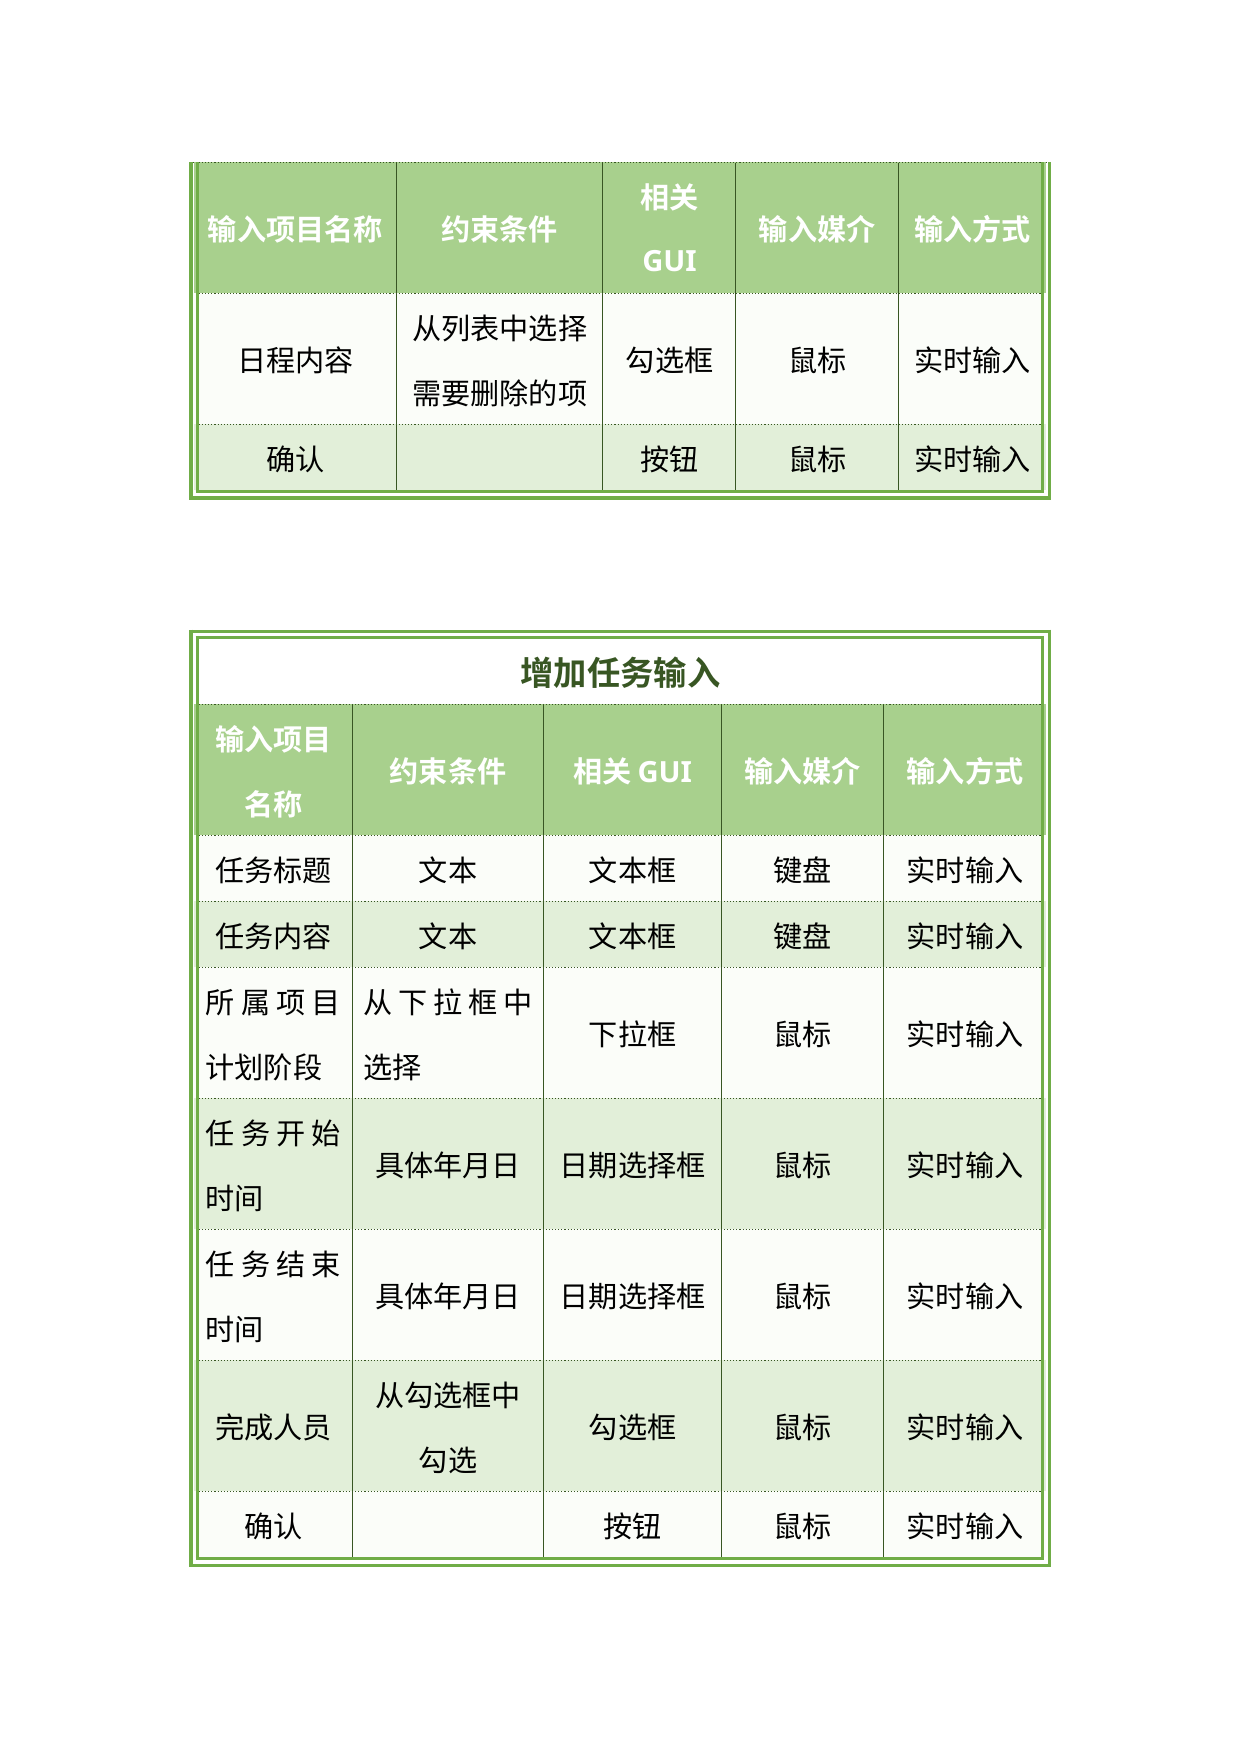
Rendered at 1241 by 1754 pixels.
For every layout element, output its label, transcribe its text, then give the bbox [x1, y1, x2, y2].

table_cell 从勾选框中勾选 [353, 1360, 543, 1491]
table_cell 鼠标 [722, 1229, 883, 1360]
table_cell 下拉框 [544, 967, 721, 1098]
table_cell 鼠标 [736, 424, 898, 490]
table_cell 确认 [199, 424, 396, 490]
table_cell 从下拉框中选择 [353, 967, 543, 1098]
table_cell 所属项目计划阶段 [199, 967, 352, 1098]
table_cell 任务结束时间 [199, 1229, 352, 1360]
table_cell 实时输入 [884, 901, 1041, 967]
table_cell 具体年月日 [353, 1229, 543, 1360]
table_header 增加任务输入 [194, 633, 1046, 704]
table_cell 实时输入 [884, 967, 1041, 1098]
table_cell 输入方式 [884, 704, 1041, 835]
table_cell 文本框 [544, 901, 721, 967]
table_cell 文本 [353, 835, 543, 901]
table_cell 完成人员 [199, 1360, 352, 1491]
table_cell 确认 [199, 1491, 352, 1557]
table_cell 相关GUI [544, 704, 721, 835]
table_cell 鼠标 [736, 293, 898, 424]
table_cell 实时输入 [899, 293, 1041, 424]
table_cell 鼠标 [722, 1098, 883, 1229]
table_cell 鼠标 [722, 1491, 883, 1557]
table_cell 任务标题 [199, 835, 352, 901]
table_cell 日期选择框 [544, 1098, 721, 1229]
table_cell 实时输入 [884, 1098, 1041, 1229]
table_cell 约束条件 [353, 704, 543, 835]
table_cell 相关GUI [603, 162, 736, 293]
table_cell 约束条件 [397, 162, 602, 293]
table_cell 按钮 [544, 1491, 721, 1557]
table_cell 实时输入 [884, 1360, 1041, 1491]
table_cell 文本框 [544, 835, 721, 901]
table_cell [353, 1491, 543, 1557]
table_cell 实时输入 [884, 1229, 1041, 1360]
table_cell 文本 [353, 901, 543, 967]
table_cell 从列表中选择需要删除的项 [397, 293, 602, 424]
table_cell 日期选择框 [544, 1229, 721, 1360]
table_cell 实时输入 [884, 1491, 1041, 1557]
table_cell 任务开始时间 [199, 1098, 352, 1229]
table_cell 实时输入 [899, 424, 1041, 490]
table_cell 输入方式 [899, 162, 1041, 293]
table_cell 具体年月日 [353, 1098, 543, 1229]
table_cell 勾选框 [603, 293, 735, 424]
table_cell 输入项目名称 [199, 162, 396, 293]
table_cell 按钮 [603, 424, 735, 490]
table_cell 任务内容 [199, 901, 352, 967]
table_cell 勾选框 [544, 1360, 721, 1491]
table_cell 鼠标 [722, 1360, 883, 1491]
table_cell 输入媒介 [722, 704, 883, 835]
table_cell [397, 424, 602, 490]
table_cell 键盘 [722, 901, 883, 967]
table_cell 输入媒介 [736, 162, 898, 293]
table_cell 实时输入 [884, 835, 1041, 901]
table_cell 鼠标 [722, 967, 883, 1098]
table_cell 输入项目名称 [199, 704, 352, 835]
table_cell 日程内容 [199, 293, 396, 424]
table_cell 键盘 [722, 835, 883, 901]
